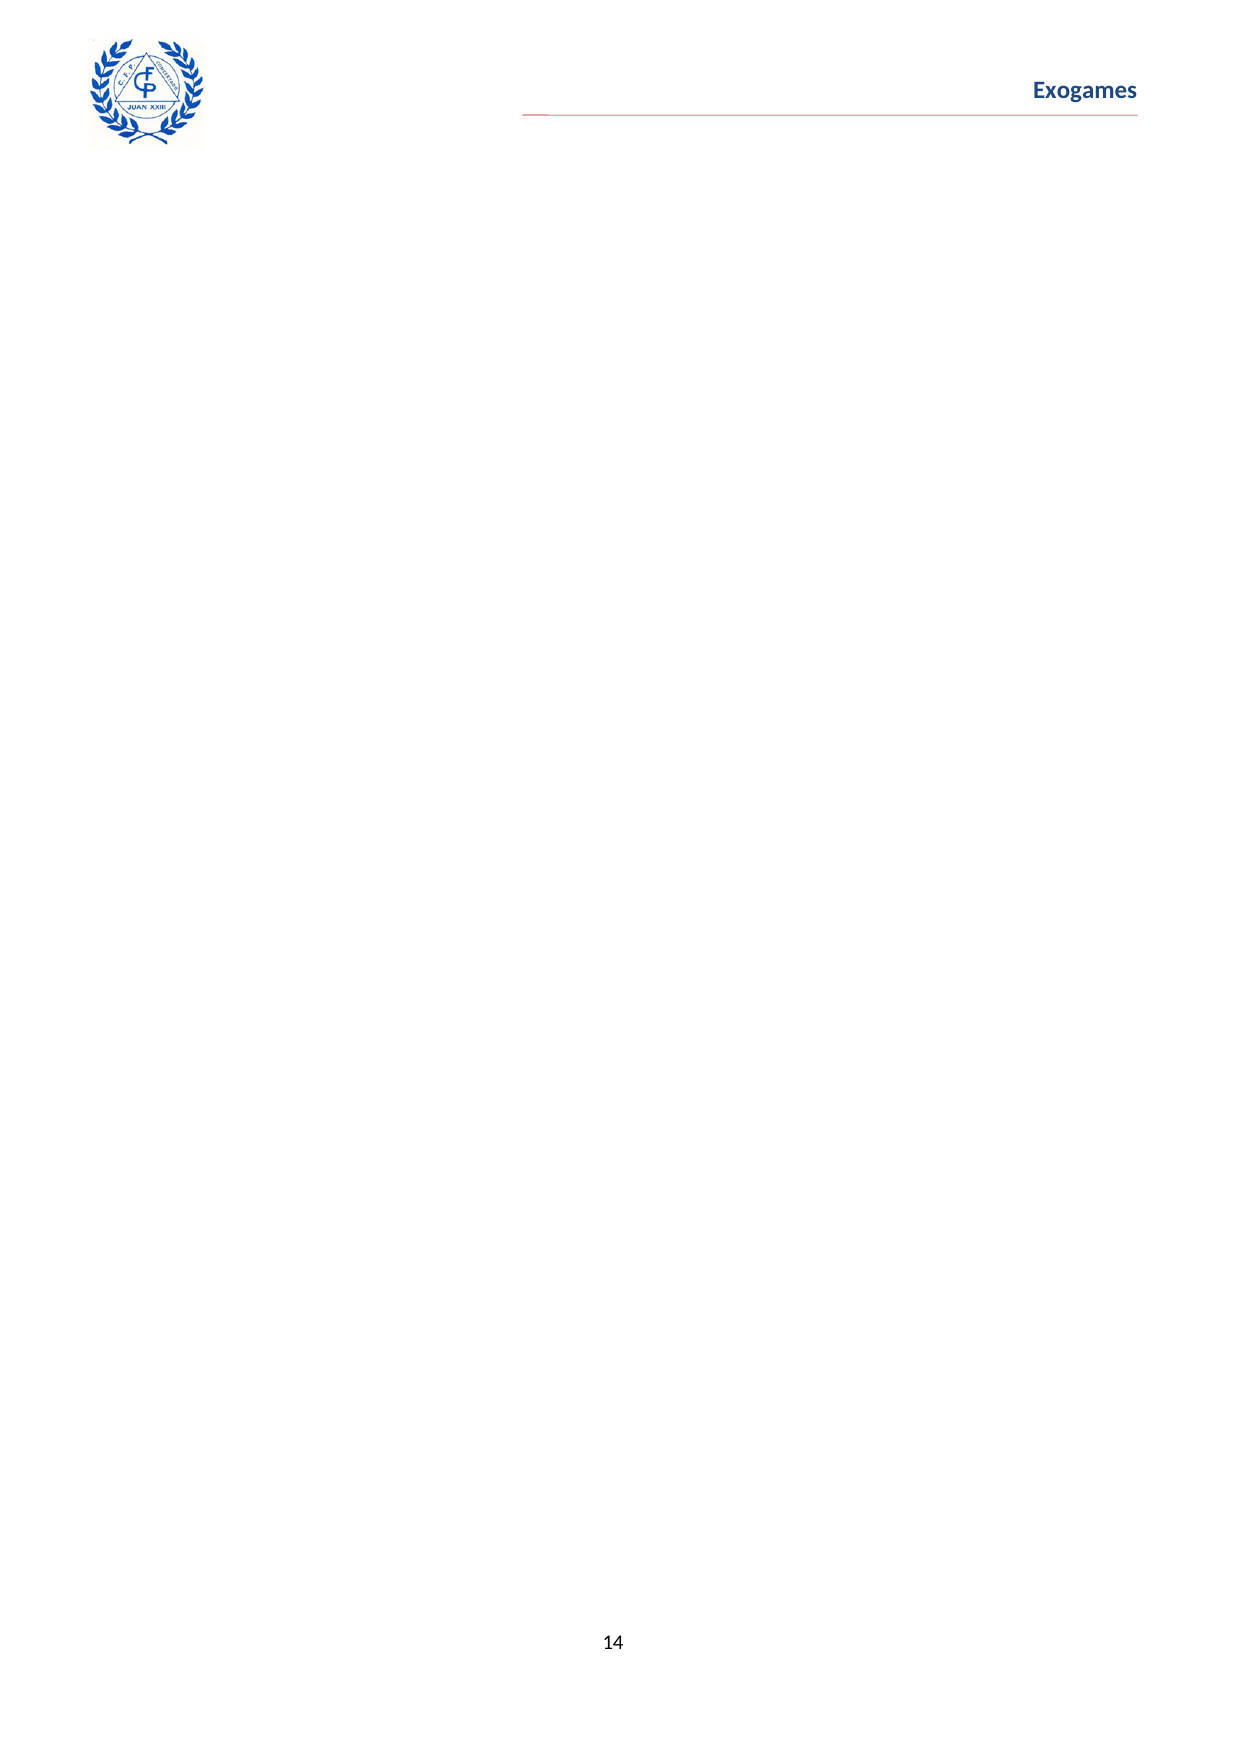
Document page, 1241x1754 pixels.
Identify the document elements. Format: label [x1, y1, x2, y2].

picture [87, 39, 206, 152]
